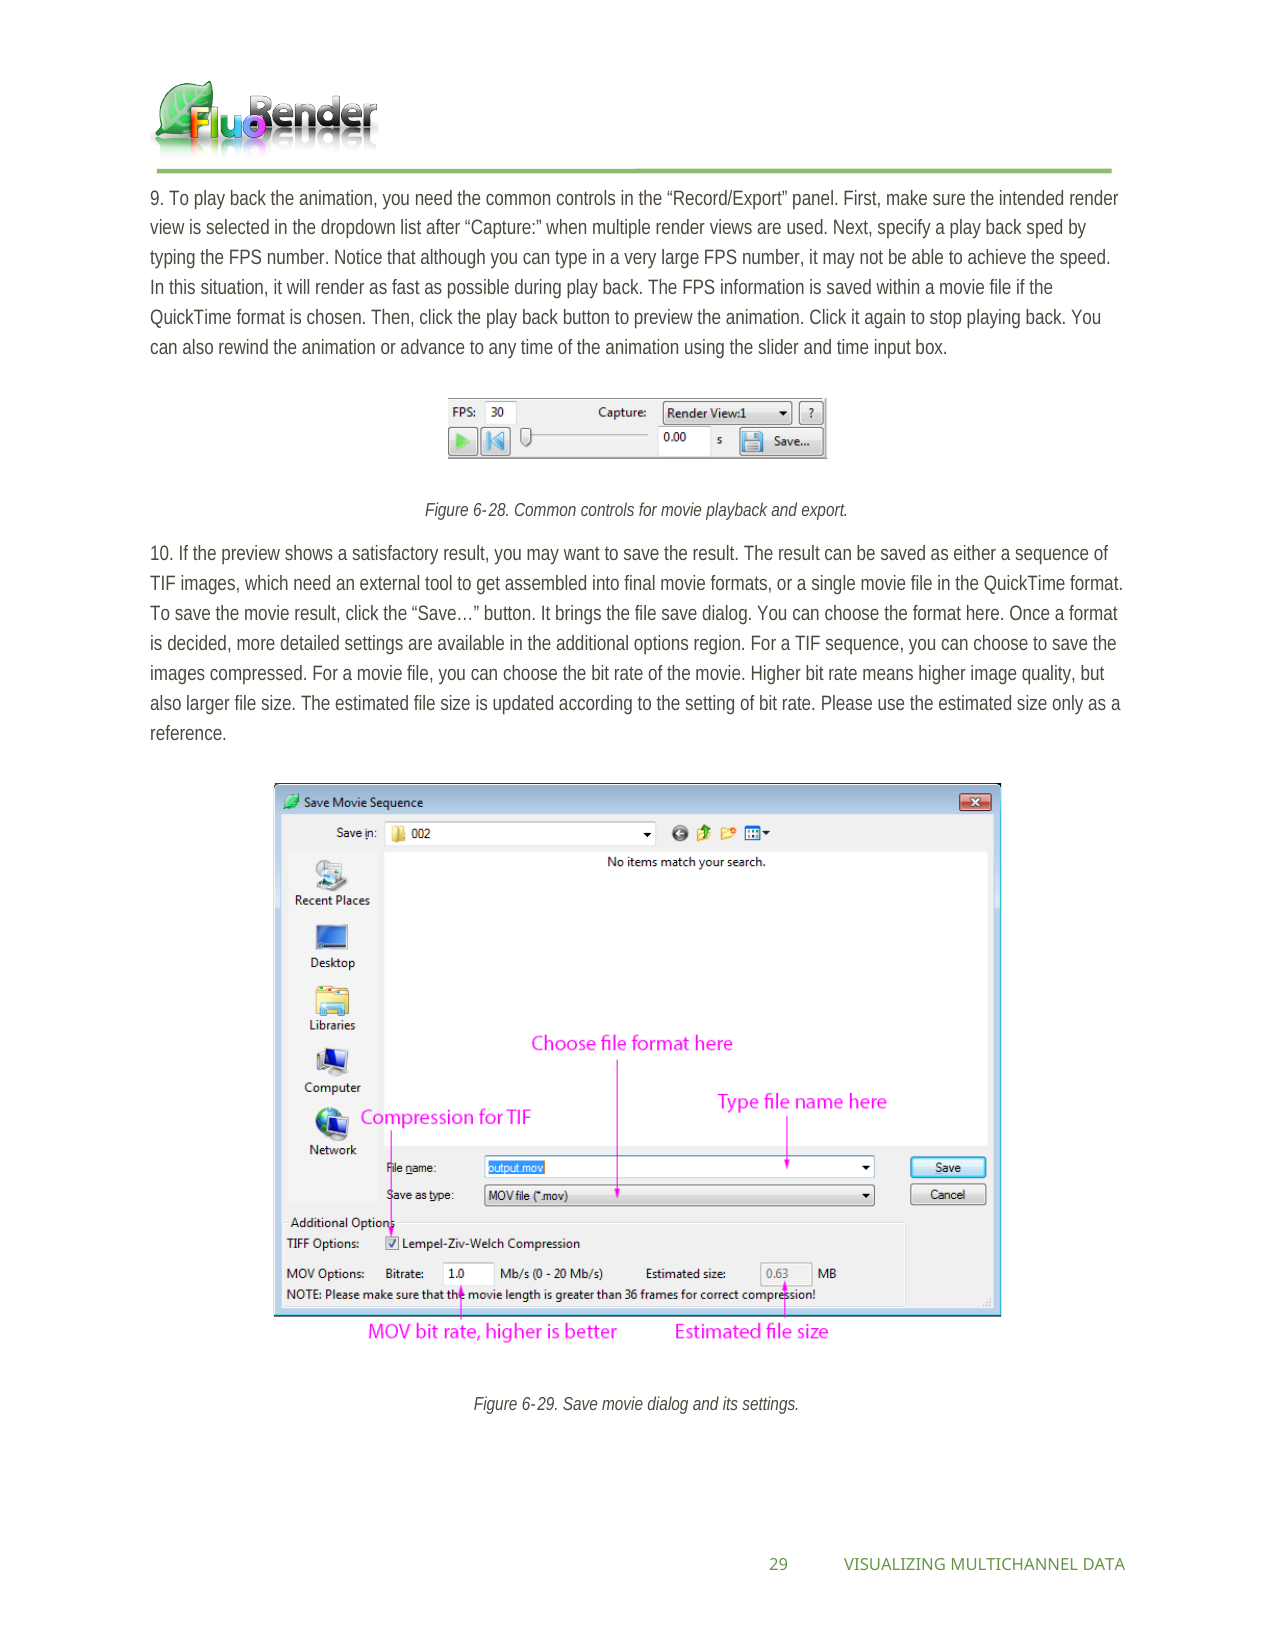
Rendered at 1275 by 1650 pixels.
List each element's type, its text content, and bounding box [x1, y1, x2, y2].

text 9. To play back the animation, you need the common controls in the “Record/Export” panel. First, make sure the intended render view is selected in the dropdown list after “Capture:” when multiple render views are used. Next, specify a play back sped by typing the FPS number. Notice that although you can type in a very large FPS number, it may not be able to achieve the speed. In this situation, it will render as fast as possible during play back. The FPS information is saved within a movie file if the QuickTime format is chosen. Then, click the play back button to preview the animation. Click it again to stop playing back. You can also rewind the animation or advance to any time of the animation using the slider and time input box. [150, 185, 1125, 359]
picture [447, 398, 828, 460]
text 10. If the preview shows a satisfactory result, you may want to save the result. The result can be saved as either a sequence of TIF images, which need an external tool to get assembled into final movie formats, or a single movie file in the QuickTime format. To save the movie result, click the “Save…” button. It brings the file save dialog. You can choose the format here. Once a format is decided, more detailed settings are available in the additional options region. For a TIF sequence, you can choose to save the images compressed. For a movie file, you can choose the bit rate of the movie. Higher bit rate means higher image quality, but also larger file size. The estimated file size is updated according to the setting of bit rate. Please use the estimated size only as a reference. [150, 541, 1125, 744]
picture [273, 783, 1002, 1354]
picture [150, 75, 379, 162]
